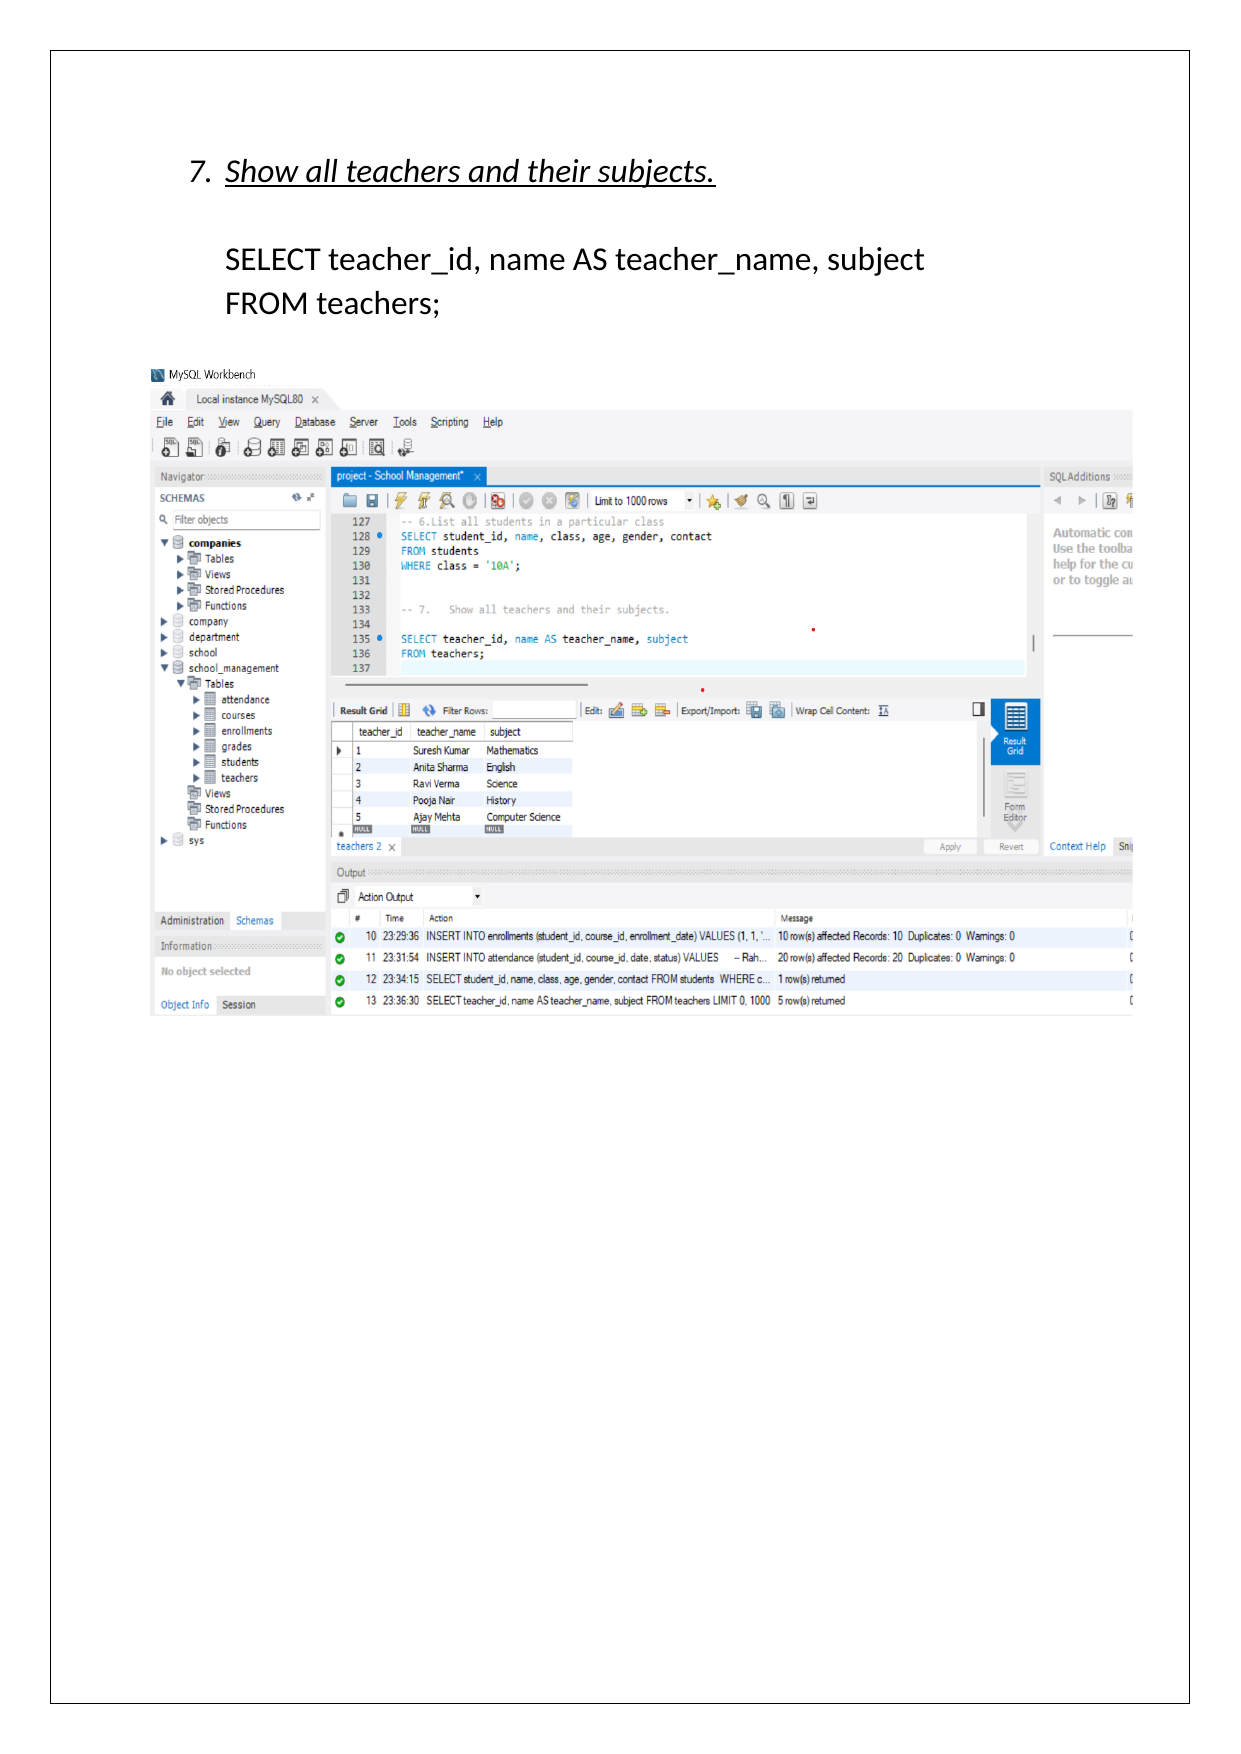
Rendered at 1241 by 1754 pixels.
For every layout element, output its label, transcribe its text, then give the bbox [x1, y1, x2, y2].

list Show all teachers and their subjects. [187, 150, 1090, 191]
list FROM teachers; [225, 282, 1090, 323]
list SELECT teacher_id, name AS teacher_name, subject [225, 238, 1090, 279]
picture [150, 369, 1133, 1016]
